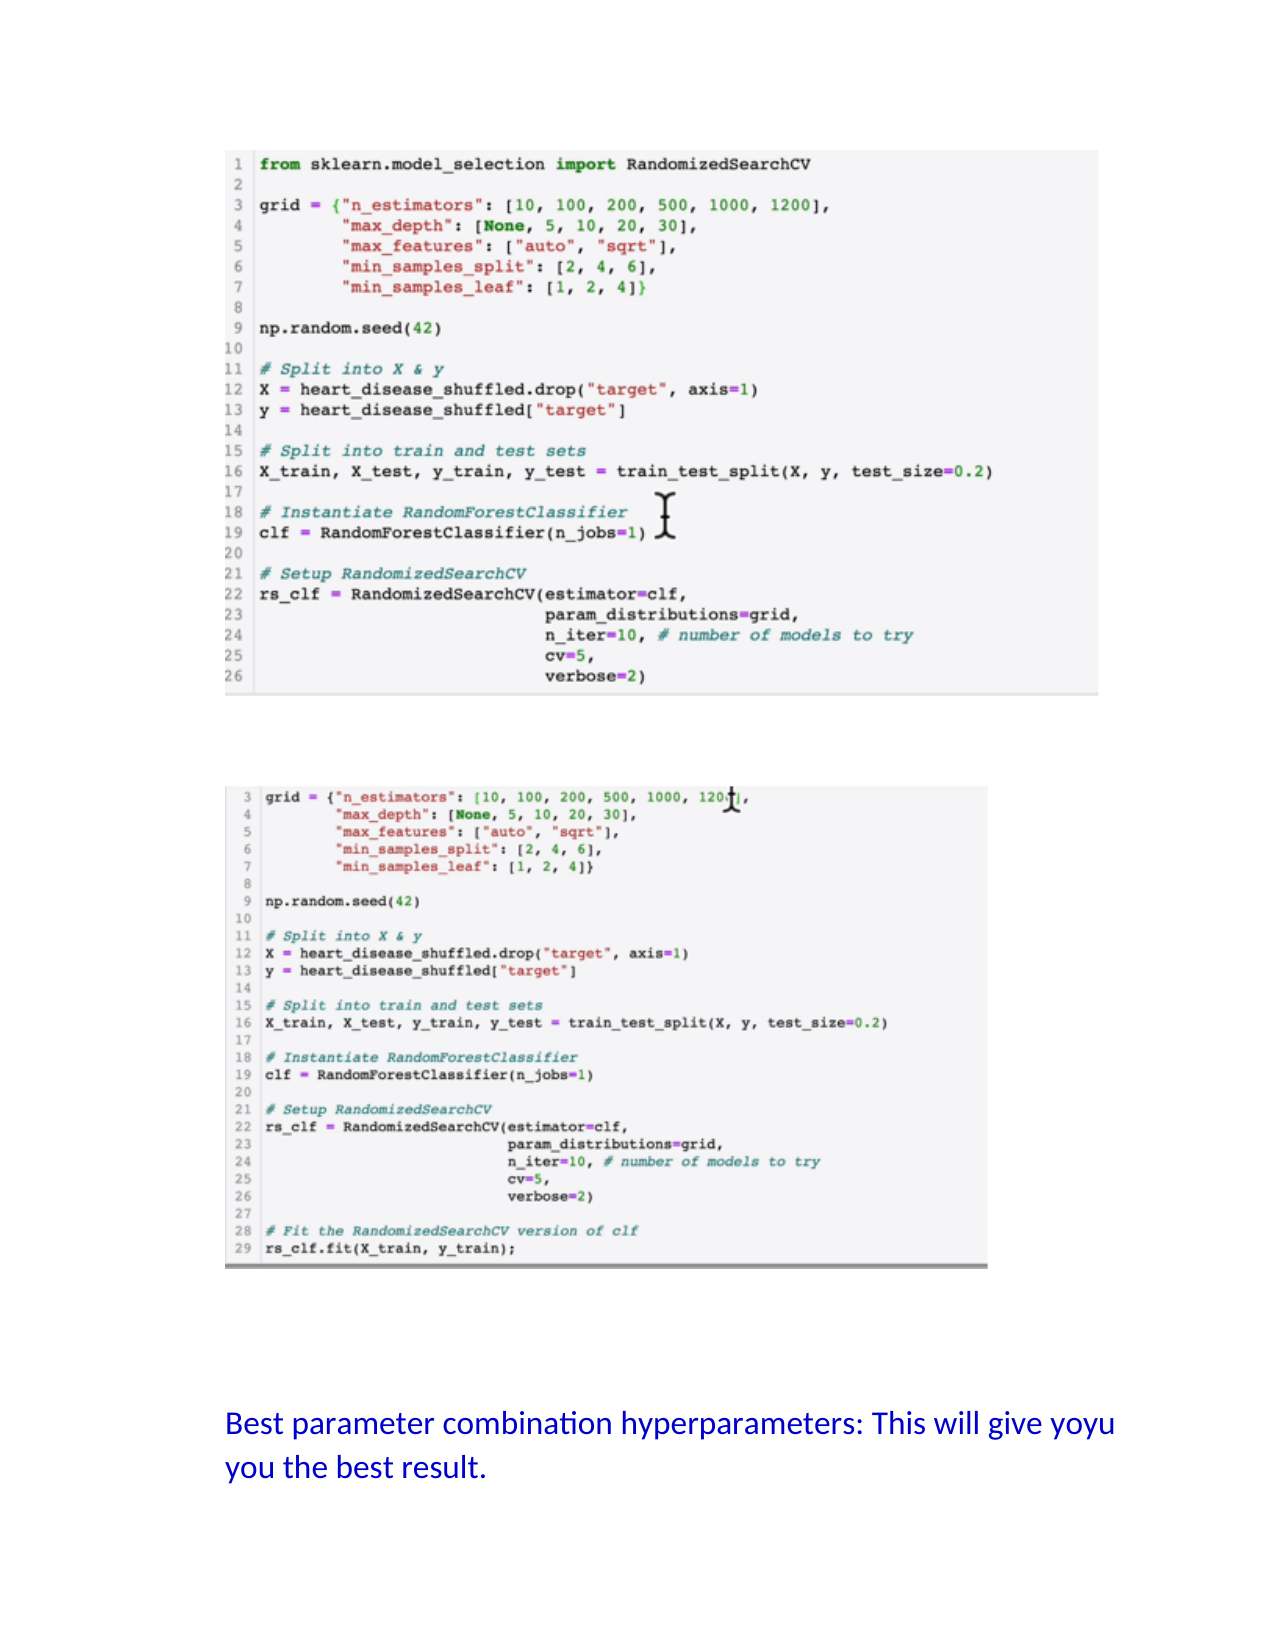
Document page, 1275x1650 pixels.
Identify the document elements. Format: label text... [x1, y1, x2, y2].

list Best parameter combination hyperparameters: This will give yoyu you the best result. [225, 1402, 1125, 1487]
picture [225, 150, 1099, 696]
picture [225, 785, 988, 1269]
